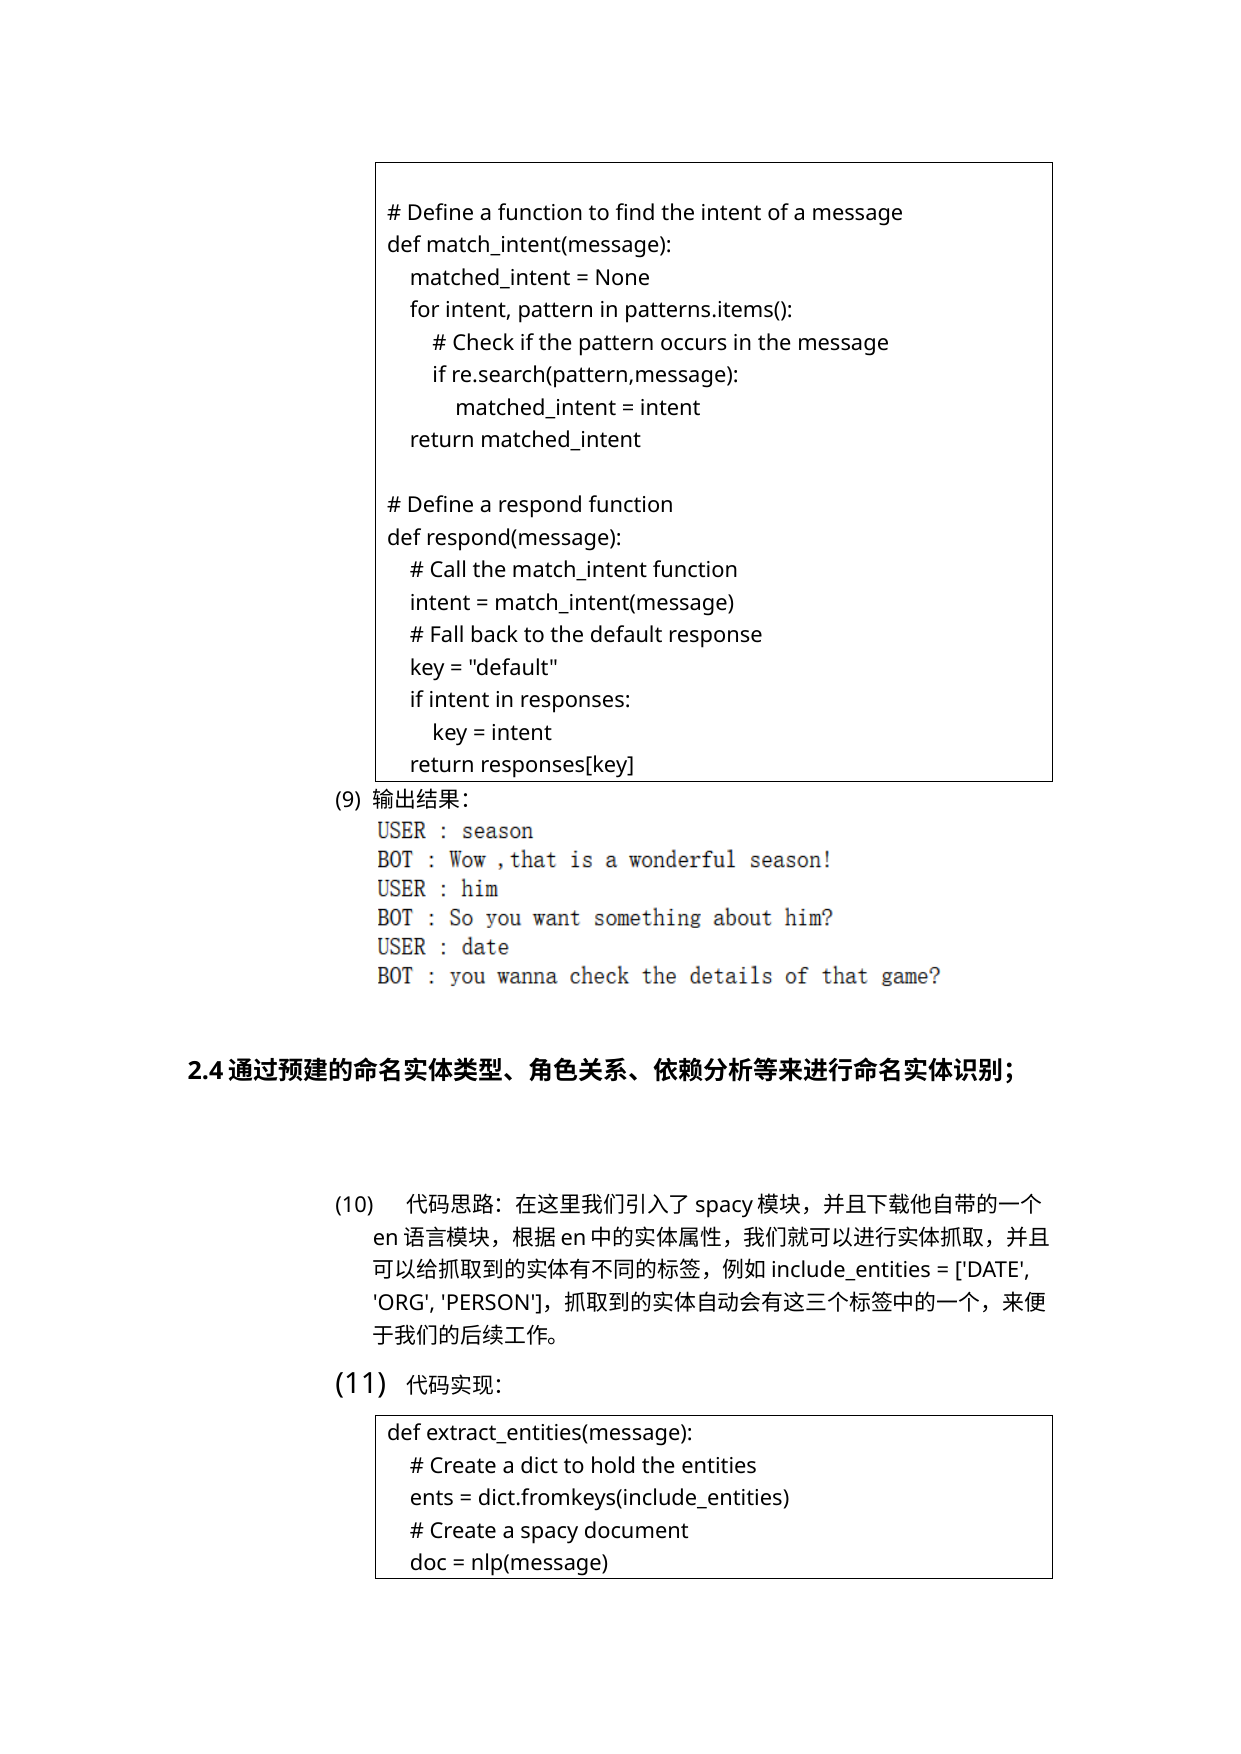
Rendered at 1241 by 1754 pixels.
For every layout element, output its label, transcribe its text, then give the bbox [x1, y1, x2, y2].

subtitle 2.4通过预建的命名实体类型、角色关系、依赖分析等来进行命名实体识别； [187, 1036, 1053, 1101]
picture [372, 814, 991, 1000]
list 代码实现： [335, 1350, 1053, 1415]
list 代码思路：在这里我们引入了spacy模块，并且下载他自带的一个en语言模块，根据en中的实体属性，我们就可以进行实体抓取，并且可以给抓取到的实体有不同的标签，例如include_entities = ['DATE', 'ORG', 'PERSON']，抓取到的实体自动会有这三个标签中的一个，来便于我们的后续工作。 [335, 1187, 1053, 1350]
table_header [376, 1416, 1052, 1578]
list 输出结果： [335, 782, 1053, 814]
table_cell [376, 163, 1052, 781]
